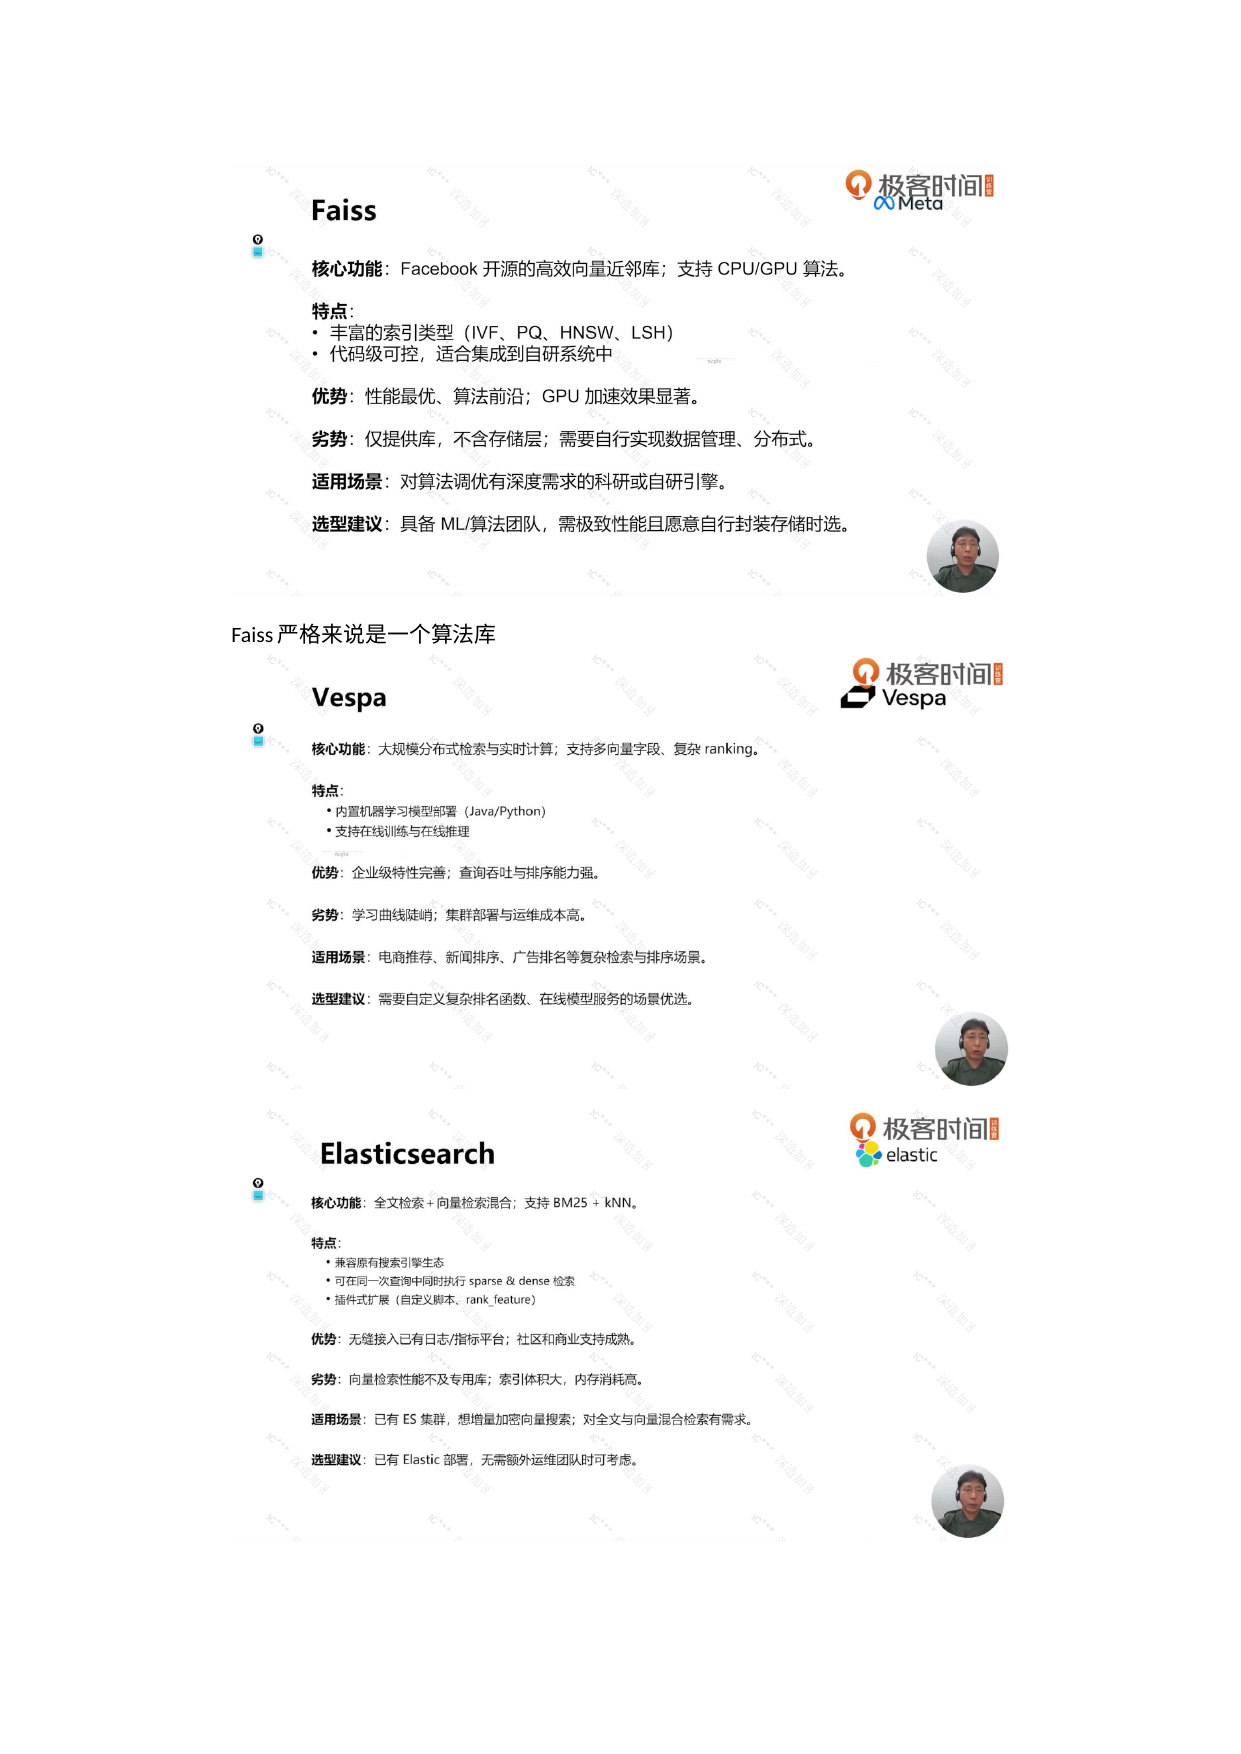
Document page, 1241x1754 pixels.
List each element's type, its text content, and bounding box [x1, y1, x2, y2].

picture [231, 1104, 1007, 1541]
picture [231, 649, 1011, 1089]
list Faiss严格来说是一个算法库 [187, 617, 1053, 649]
picture [231, 162, 1002, 596]
